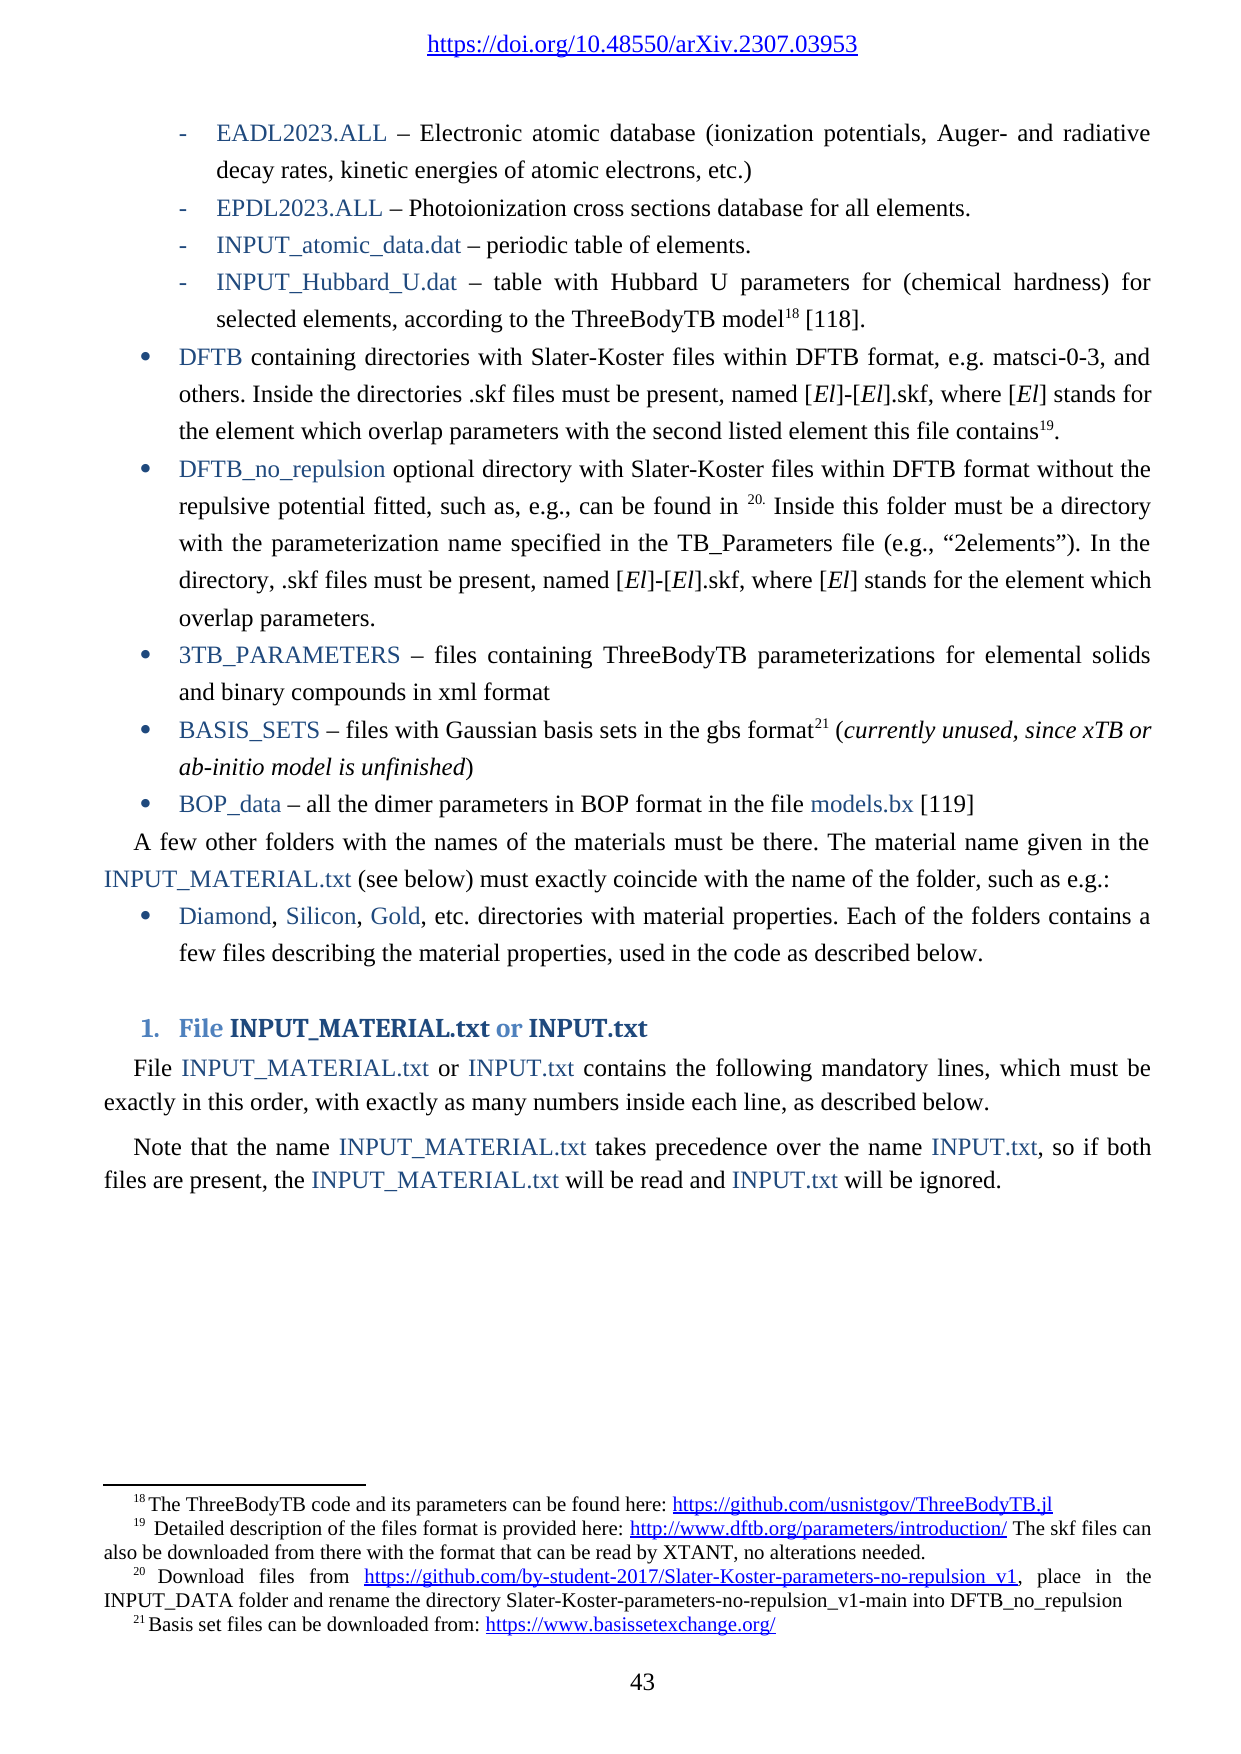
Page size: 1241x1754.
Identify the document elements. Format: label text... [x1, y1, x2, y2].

list 3TB_PARAMETERS – files containing ThreeBodyTB parameterizations for elemental solids and binary compounds in xml format [141, 640, 1152, 706]
list EPDL2023.ALL – Photoionization cross sections database for all elements. [178, 193, 1152, 221]
text A few other folders with the names of the materials must be there. The material name given in the INPUT_MATERIAL.txt (see below) must exactly coincide with the name of the folder, such as e.g.: [103, 827, 1152, 893]
list INPUT_atomic_data.dat – periodic table of elements. [178, 230, 1152, 259]
list DFTB_no_repulsion optional directory with Slater-Koster files within DFTB format without the repulsive potential fitted, such as, e.g., can be found in . Inside this folder must be a directory with the parameterization name specified in the TB_Parameters file (e.g., “2elements”). In the directory, .skf files must be present, named [El]-[El].skf, where [El] stands for the element which overlap parameters. [141, 454, 1152, 632]
list EADL2023.ALL – Electronic atomic database (ionization potentials, Auger- and radiative decay rates, kinetic energies of atomic electrons, etc.) [178, 118, 1152, 184]
list DFTB containing directories with Slater-Koster files within DFTB format, e.g. matsci-0-3, and others. Inside the directories .skf files must be present, named [El]-[El].skf, where [El] stands for the element which overlap parameters with the second listed element this file contains. [141, 342, 1152, 445]
subtitle File INPUT_MATERIAL.txt or INPUT.txt [141, 1013, 1152, 1044]
text Note that the name INPUT_MATERIAL.txt takes precedence over the name INPUT.txt, so if both files are present, the INPUT_MATERIAL.txt will be read and INPUT.txt will be ignored. [103, 1132, 1152, 1194]
text File INPUT_MATERIAL.txt or INPUT.txt contains the following mandatory lines, which must be exactly in this order, with exactly as many numbers inside each line, as described below. [103, 1053, 1152, 1115]
list INPUT_Hubbard_U.dat – table with Hubbard U parameters for (chemical hardness) for selected elements, according to the ThreeBodyTB model [118]. [178, 267, 1152, 333]
list BASIS_SETS – files with Gaussian basis sets in the gbs format (currently unused, since xTB or ab-initio model is unfinished) [141, 715, 1152, 781]
list BOP_data – all the dimer parameters in BOP format in the file models.bx [119] [141, 789, 1152, 818]
list Diamond, Silicon, Gold, etc. directories with material properties. Each of the folders contains a few files describing the material properties, used in the code as described below. [141, 901, 1152, 967]
